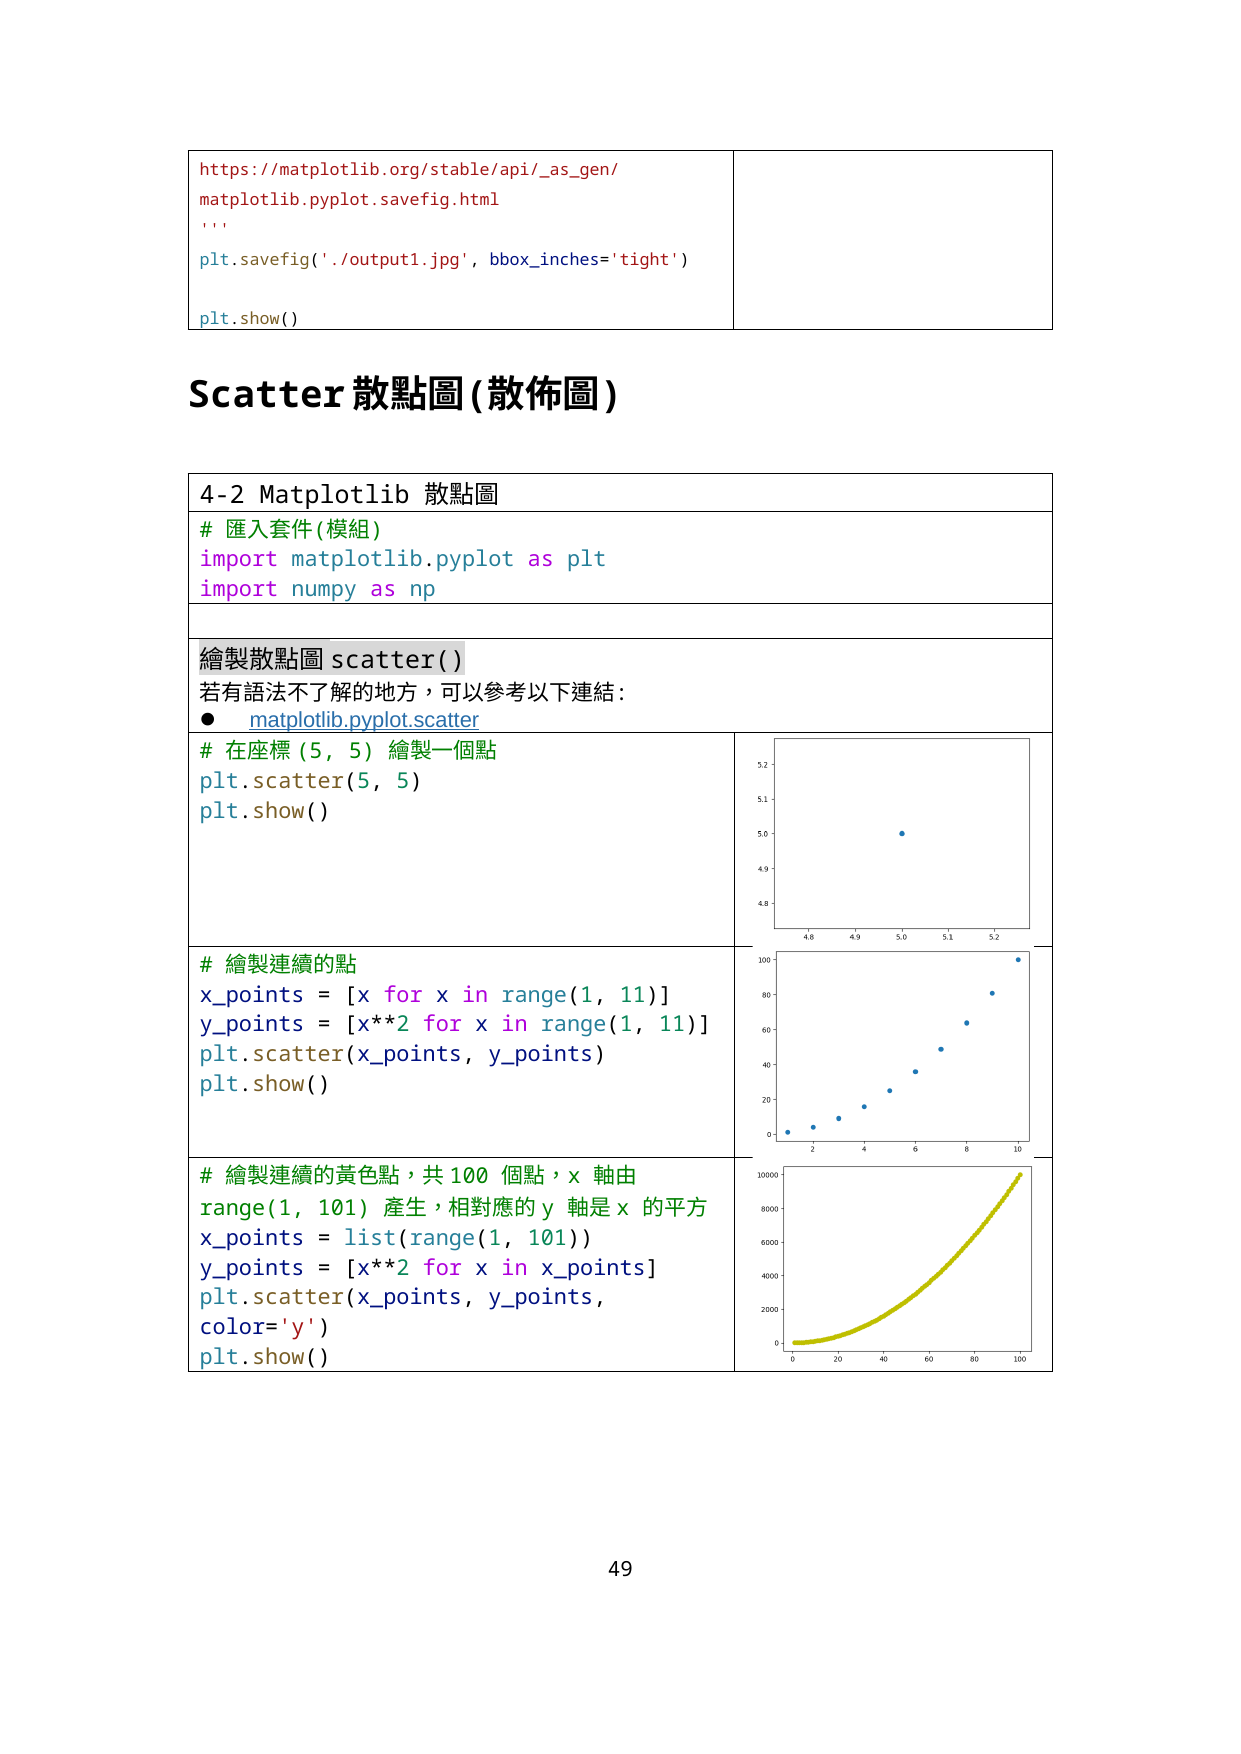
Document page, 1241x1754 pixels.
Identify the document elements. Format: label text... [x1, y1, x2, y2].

subtitle Scatter散點圖(散佈圖) [187, 364, 1053, 419]
table_cell # 在座標 (5, 5) 繪製一個點 plt.scatter(5, 5) plt.show() [189, 733, 734, 946]
picture [752, 733, 1034, 1158]
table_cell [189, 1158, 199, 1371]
table_cell [1034, 947, 1052, 1157]
table_cell [189, 604, 1052, 638]
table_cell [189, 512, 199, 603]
table_cell [734, 151, 1052, 329]
table_header 4-2 Matplotlib 散點圖 [189, 474, 1052, 511]
table_cell # 繪製連續的點 x_points = [x for x in range(1, 11)] y_points = [x**2 for x in range(1, 11)] plt.scatter(x_points, y_points) plt.show() [189, 947, 734, 1157]
table_cell [1034, 733, 1052, 946]
table_cell [735, 1158, 1052, 1371]
picture [751, 1161, 1035, 1368]
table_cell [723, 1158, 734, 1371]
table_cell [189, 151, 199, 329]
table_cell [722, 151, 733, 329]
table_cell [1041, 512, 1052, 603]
table_cell [735, 947, 752, 1157]
table_cell [735, 733, 752, 946]
table_cell 繪製散點圖 scatter() 若有語法不了解的地方，可以參考以下連結: matplotlib.pyplot.scatter [189, 639, 1052, 732]
